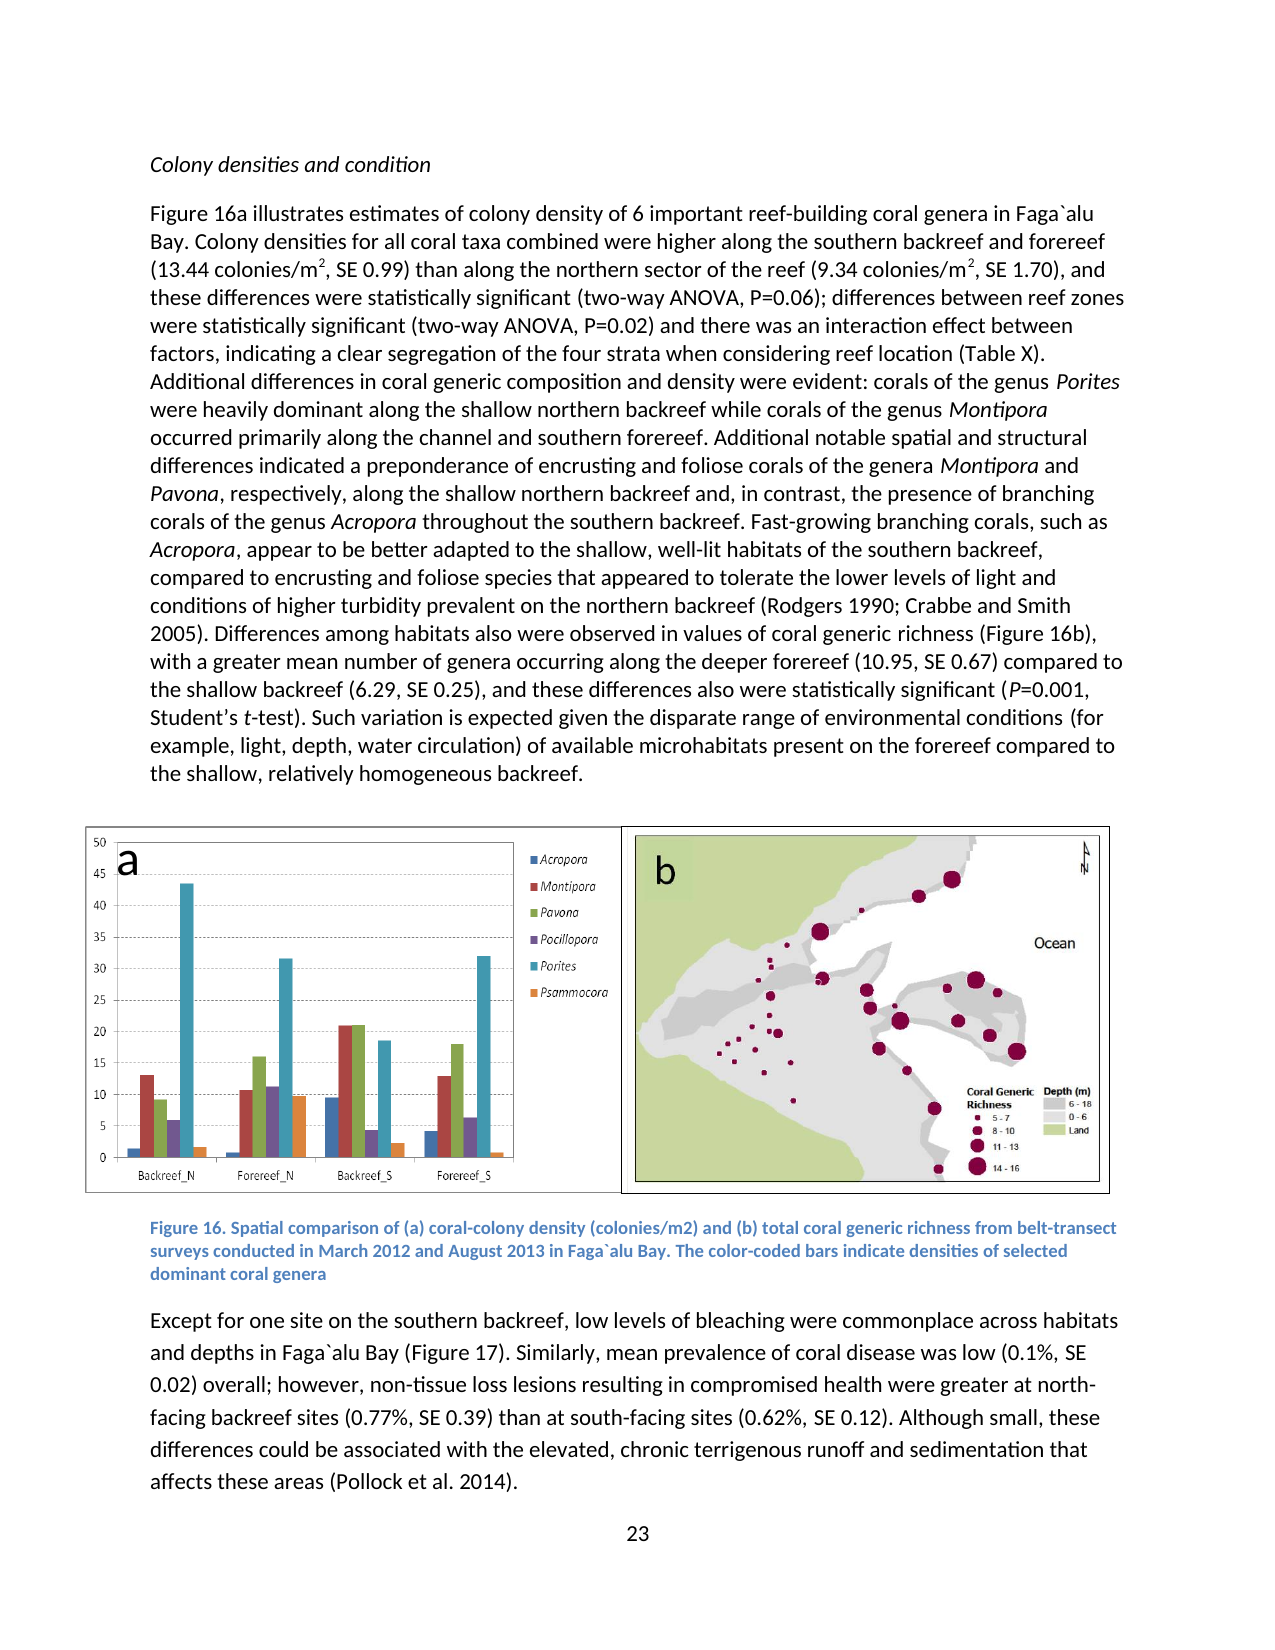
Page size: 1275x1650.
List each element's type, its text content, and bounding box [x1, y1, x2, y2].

picture [85, 826, 621, 1193]
text Except for one site on the southern backreef, low levels of bleaching were commonplace across habitats and depths in Faga`alu Bay (Figure 17). Similarly, mean prevalence of coral disease was low (0.1%, SE 0.02) overall; however, non-tissue loss lesions resulting in compromised health were greater at north-facing backreef sites (0.77%, SE 0.39) than at south-facing sites (0.62%, SE 0.12). Although small, these differences could be associated with the elevated, chronic terrigenous runoff and sedimentation that affects these areas (Pollock et al. 2014). [150, 1306, 1125, 1495]
text Colony densities and condition [150, 150, 1125, 178]
picture [622, 827, 1109, 1193]
text Figure 16a illustrates estimates of colony density of 6 important reef-building coral genera in Faga`alu Bay. Colony densities for all coral taxa combined were higher along the southern backreef and forereef (13.44 colonies/m2, SE 0.99) than along the northern sector of the reef (9.34 colonies/m2, SE 1.70), and these differences were statistically significant (two-way ANOVA, P=0.06); differences between reef zones were statistically significant (two-way ANOVA, P=0.02) and there was an interaction effect between factors, indicating a clear segregation of the four strata when considering reef location (Table X). Additional differences in coral generic composition and density were evident: corals of the genus Porites were heavily dominant along the shallow northern backreef while corals of the genus Montipora occurred primarily along the channel and southern forereef. Additional notable spatial and structural differences indicated a preponderance of encrusting and foliose corals of the genera Montipora and Pavona, respectively, along the shallow northern backreef and, in contrast, the presence of branching corals of the genus Acropora throughout the southern backreef. Fast-growing branching corals, such as Acropora, appear to be better adapted to the shallow, well-lit habitats of the southern backreef, compared to encrusting and foliose species that appeared to tolerate the lower levels of light and conditions of higher turbidity prevalent on the northern backreef (Rodgers 1990; Crabbe and Smith 2005). Differences among habitats also were observed in values of coral generic richness (Figure 16b), with a greater mean number of genera occurring along the deeper forereef (10.95, SE 0.67) compared to the shallow backreef (6.29, SE 0.25), and these differences also were statistically significant (P=0.001, Student’s t-test). Such variation is expected given the disparate range of environmental conditions (for example, light, depth, water circulation) of available microhabitats present on the forereef compared to the shallow, relatively homogeneous backreef. [150, 199, 1125, 787]
